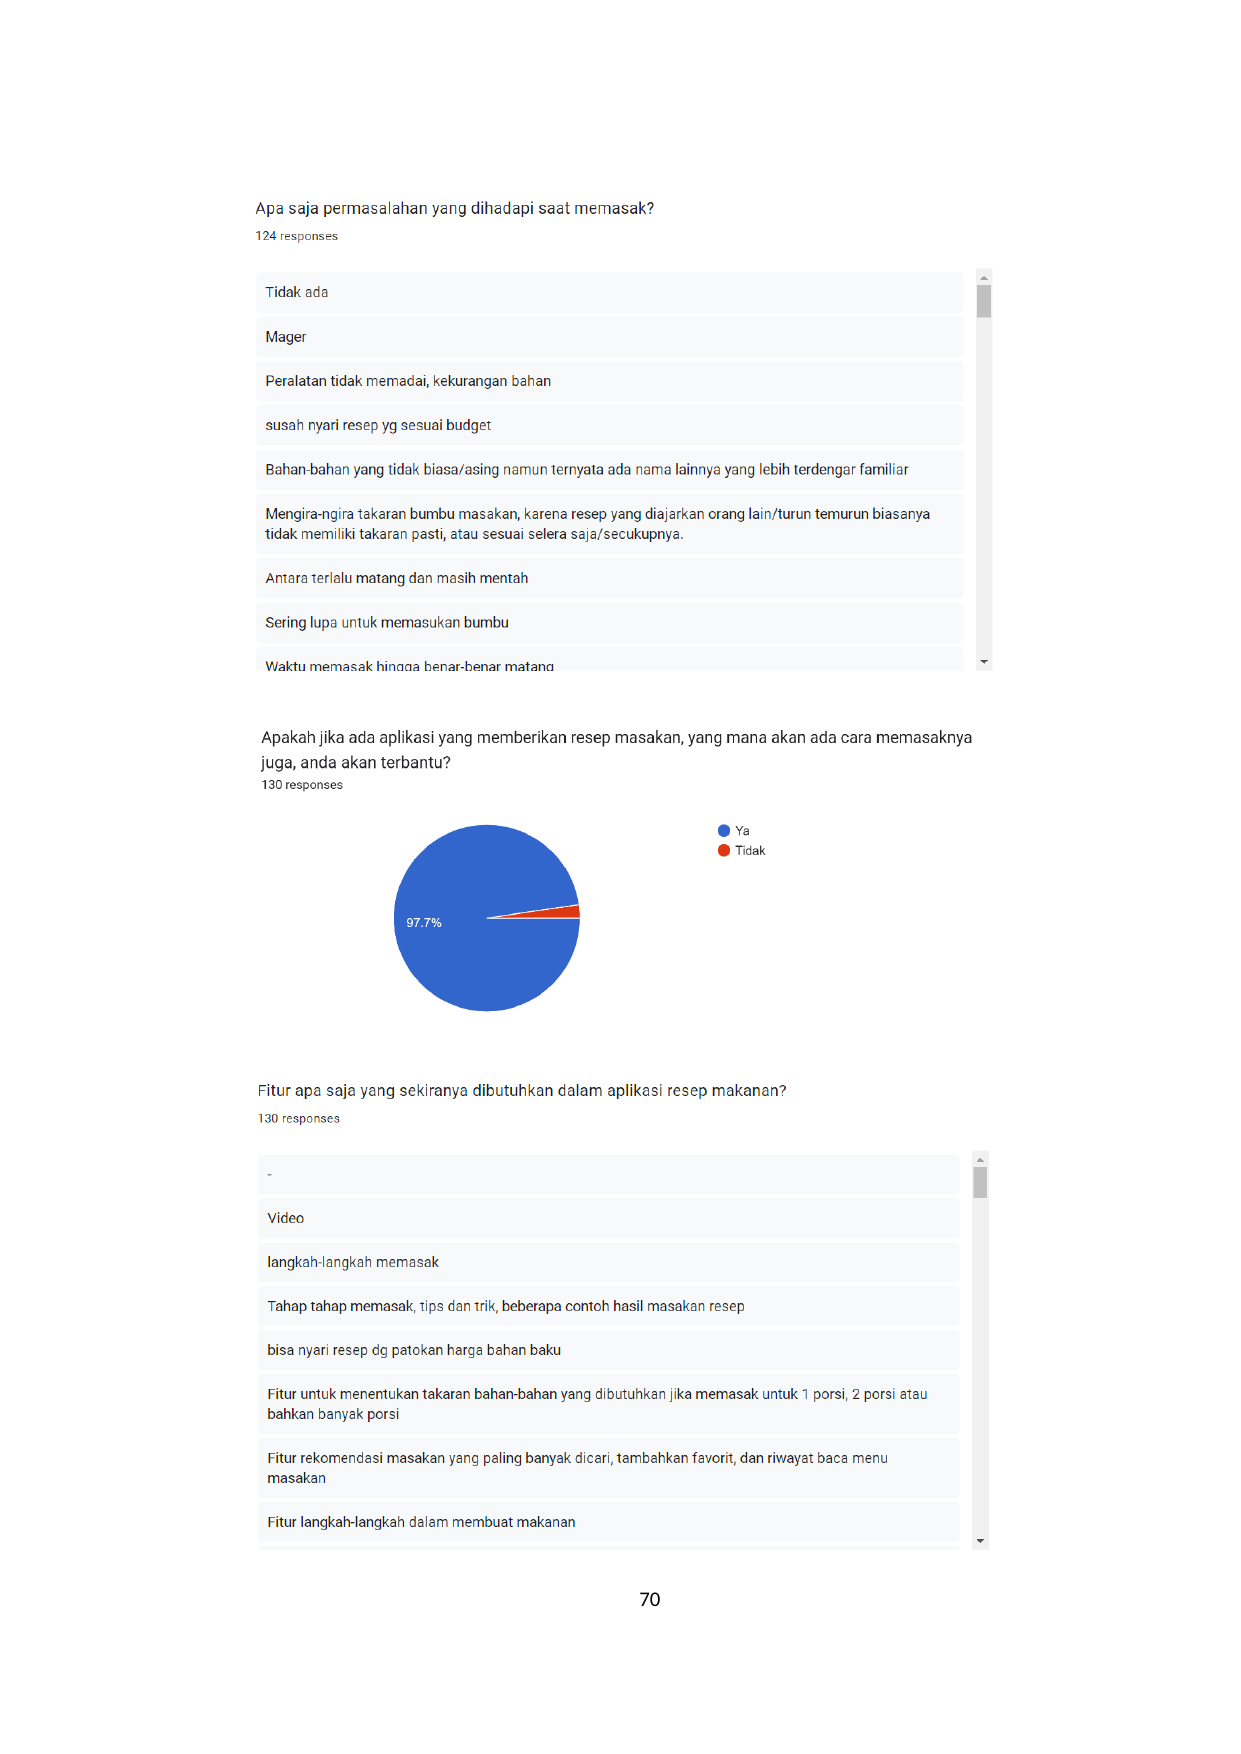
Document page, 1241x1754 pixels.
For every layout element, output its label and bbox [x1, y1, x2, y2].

picture [236, 1059, 997, 1569]
picture [236, 702, 997, 1047]
picture [236, 177, 997, 690]
